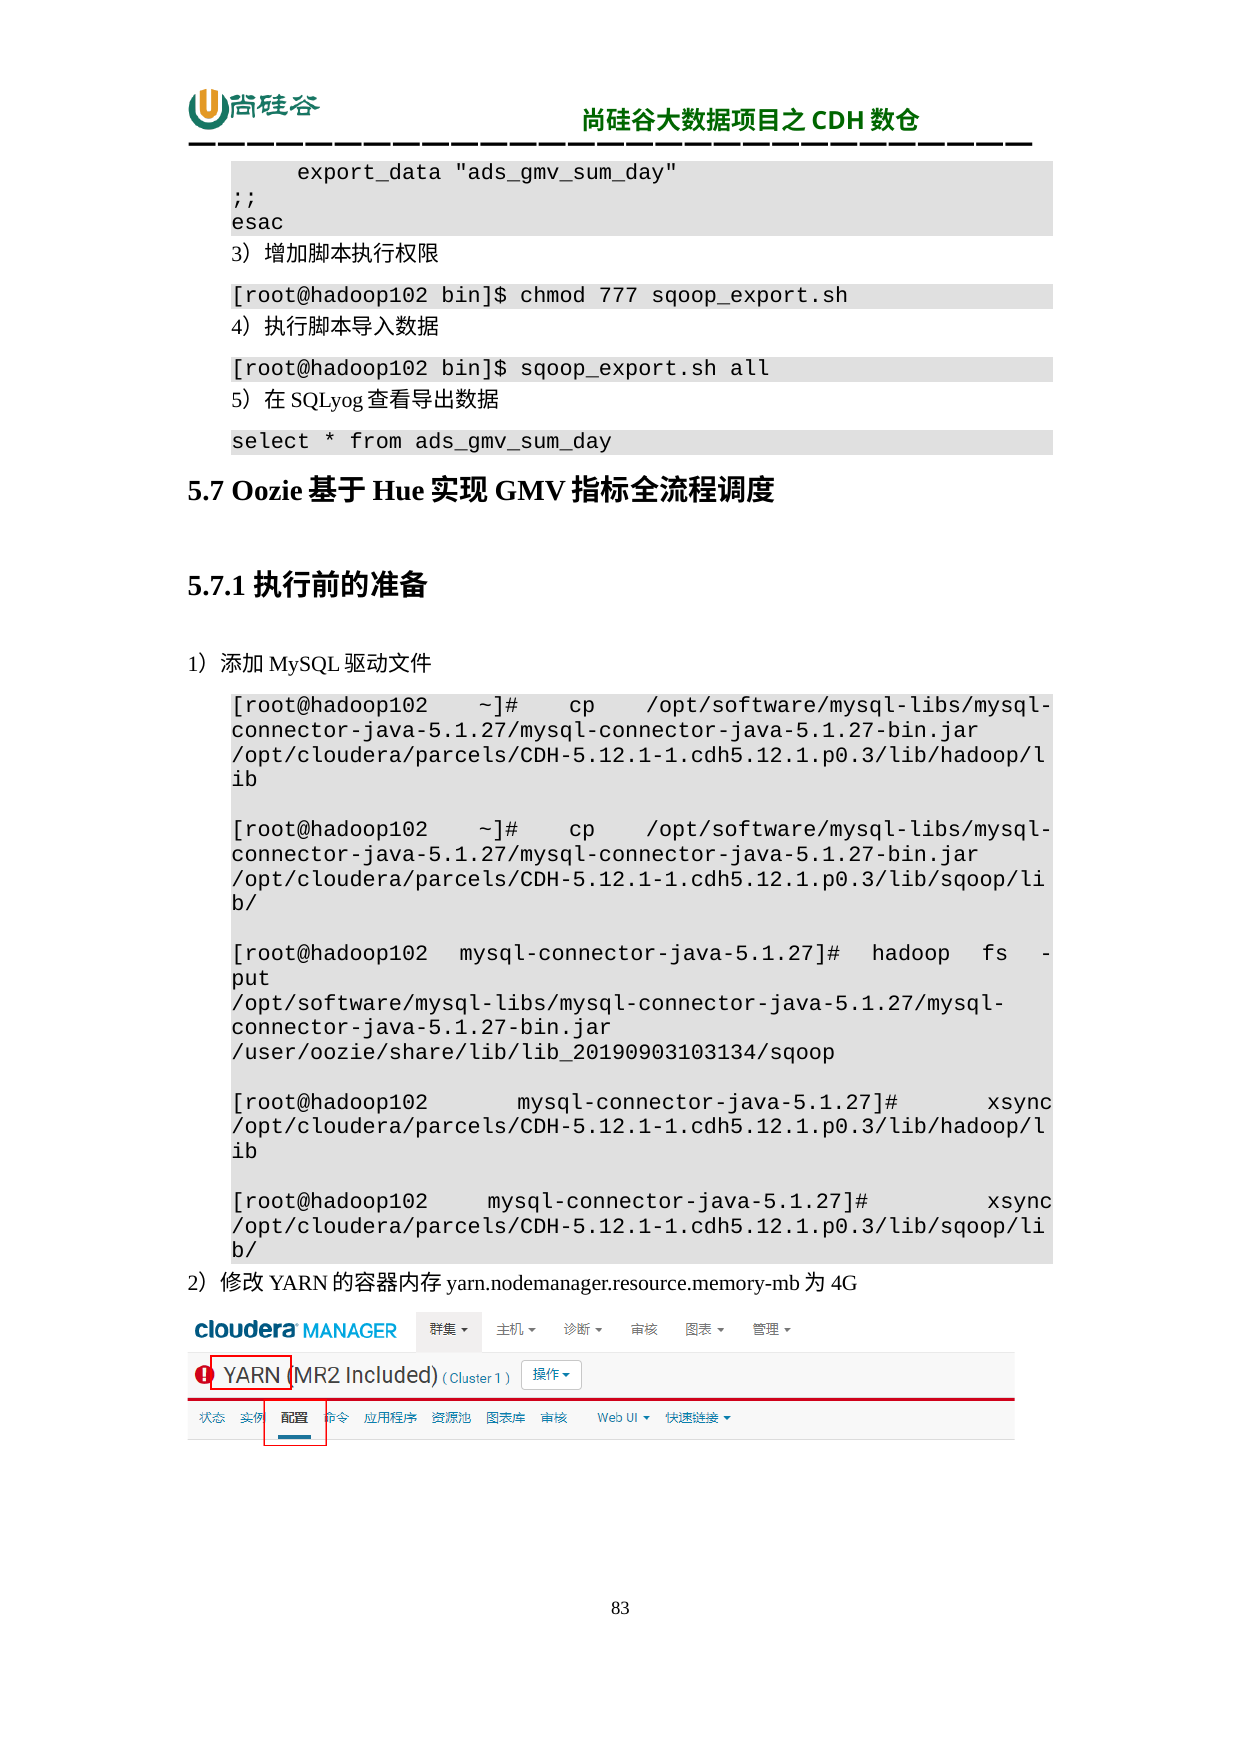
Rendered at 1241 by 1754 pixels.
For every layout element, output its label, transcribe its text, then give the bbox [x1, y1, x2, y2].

text [root@hadoop102 mysql-connector-java-5.1.27]# hadoop fs -put /opt/software/mysql-libs/mysql-connector-java-5.1.27/mysql-connector-java-5.1.27-bin.jar /user/oozie/share/lib/lib_20190903103134/sqoop [231, 942, 1053, 1066]
text 2）修改YARN的容器内存yarn.nodemanager.resource.memory-mb为4G [187, 1264, 1053, 1297]
subtitle 5.7 Oozie基于Hue实现GMV指标全流程调度 [187, 455, 1053, 520]
text 5）在SQLyog查看导出数据 [187, 382, 1053, 414]
text select * from ads_gmv_sum_day [231, 430, 1053, 455]
text [root@hadoop102 mysql-connector-java-5.1.27]# xsync /opt/cloudera/parcels/CDH-5.12.1-1.cdh5.12.1.p0.3/lib/sqoop/lib/ [231, 1190, 1053, 1264]
text [root@hadoop102 bin]$ chmod 777 sqoop_export.sh [231, 284, 1053, 309]
text [root@hadoop102 ~]# cp /opt/software/mysql-libs/mysql-connector-java-5.1.27/mysql-connector-java-5.1.27-bin.jar /opt/cloudera/parcels/CDH-5.12.1-1.cdh5.12.1.p0.3/lib/sqoop/lib/ [231, 818, 1053, 917]
text 3）增加脚本执行权限 [187, 236, 1053, 268]
subtitle 5.7.1 执行前的准备 [187, 550, 1053, 615]
text ;; [231, 186, 1053, 211]
text [root@hadoop102 bin]$ sqoop_export.sh all [231, 357, 1053, 382]
text [root@hadoop102 ~]# cp /opt/software/mysql-libs/mysql-connector-java-5.1.27/mysql-connector-java-5.1.27-bin.jar /opt/cloudera/parcels/CDH-5.12.1-1.cdh5.12.1.p0.3/lib/hadoop/lib [231, 694, 1053, 793]
text 1）添加MySQL驱动文件 [187, 646, 1053, 678]
text export_data "ads_gmv_sum_day" [231, 161, 1053, 186]
text [root@hadoop102 mysql-connector-java-5.1.27]# xsync /opt/cloudera/parcels/CDH-5.12.1-1.cdh5.12.1.p0.3/lib/hadoop/lib [231, 1091, 1053, 1165]
picture [187, 88, 320, 130]
picture [187, 1312, 1015, 1451]
text 4）执行脚本导入数据 [187, 309, 1053, 341]
text esac [231, 211, 1053, 236]
